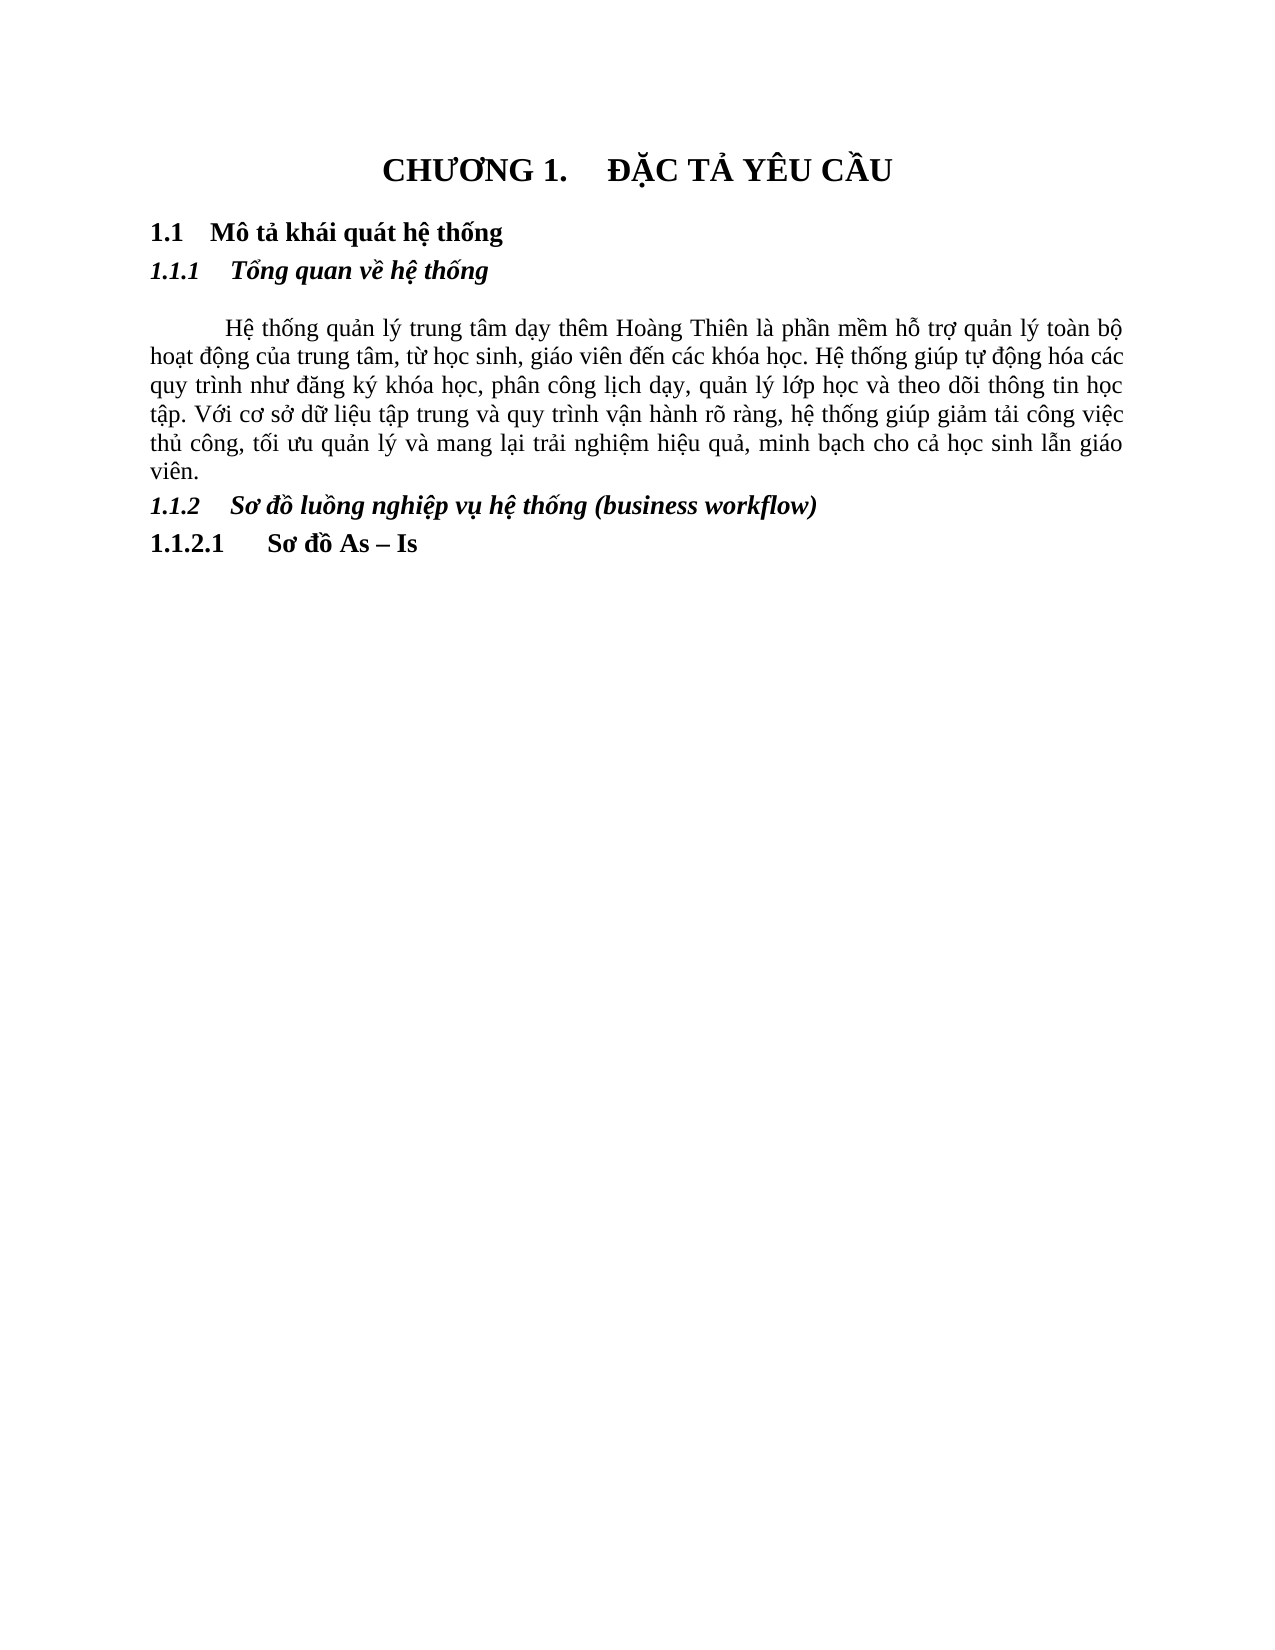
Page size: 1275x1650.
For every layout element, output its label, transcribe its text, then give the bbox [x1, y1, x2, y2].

subtitle Mô tả khái quát hệ thống [150, 216, 1125, 247]
subtitle Sơ đồ As – Is [150, 527, 1125, 558]
subtitle Tổng quan về hệ thống [150, 254, 1125, 285]
text Hệ thống quản lý trung tâm dạy thêm Hoàng Thiên là phần mềm hỗ trợ quản lý toàn bộ hoạt động của trung tâm, từ học sinh, giáo viên đến các khóa học. Hệ thống giúp tự động hóa các quy trình như đăng ký khóa học, phân công lịch dạy, quản lý lớp học và theo dõi thông tin học tập. Với cơ sở dữ liệu tập trung và quy trình vận hành rõ ràng, hệ thống giúp giảm tải công việc thủ công, tối ưu quản lý và mang lại trải nghiệm hiệu quả, minh bạch cho cả học sinh lẫn giáo viên. [150, 313, 1125, 485]
subtitle Sơ đồ luồng nghiệp vụ hệ thống (business workflow) [150, 489, 1125, 520]
subtitle đặc tả yêu cầu [150, 150, 1125, 188]
